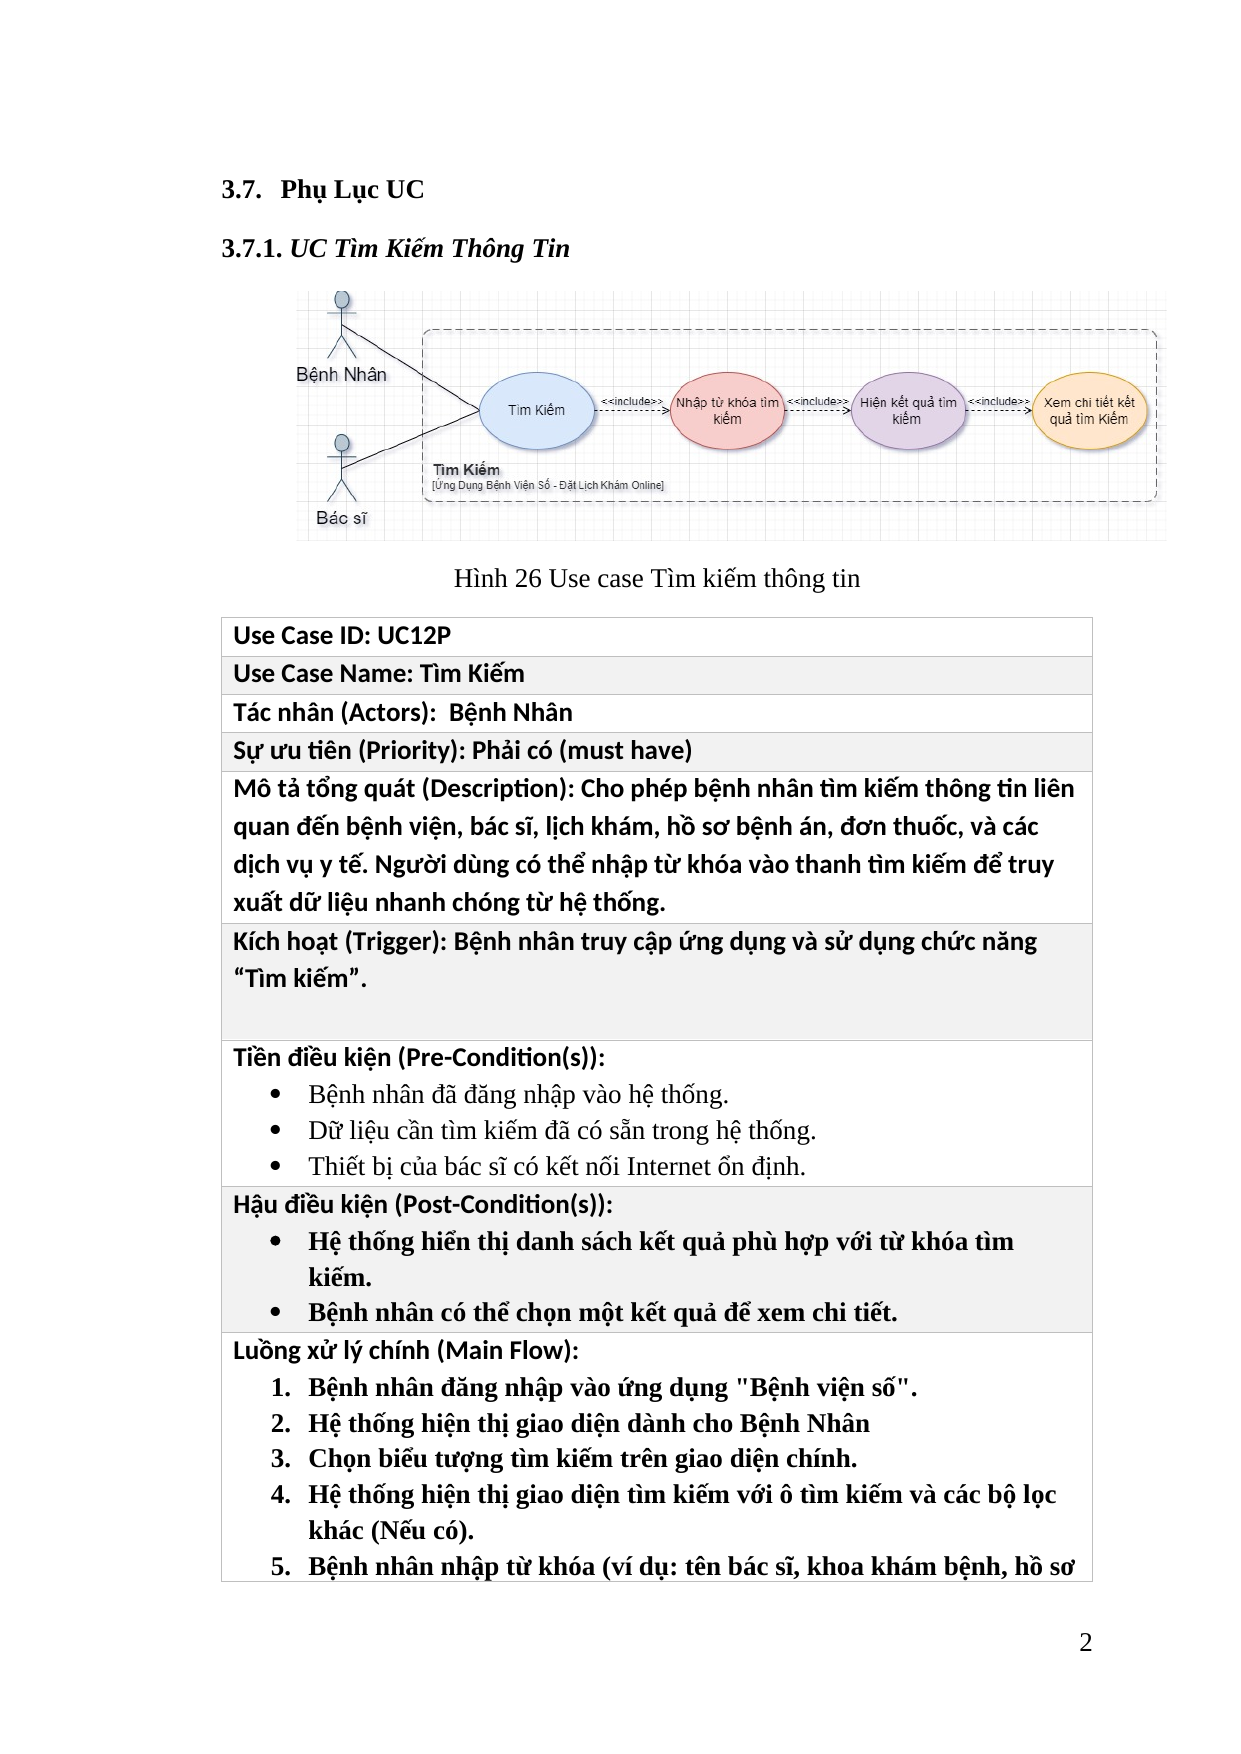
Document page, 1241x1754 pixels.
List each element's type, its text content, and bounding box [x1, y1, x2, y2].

subtitle Phụ Lục UC [221, 173, 1092, 204]
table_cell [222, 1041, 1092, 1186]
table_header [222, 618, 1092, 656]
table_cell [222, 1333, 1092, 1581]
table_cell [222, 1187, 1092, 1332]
picture [296, 291, 1167, 541]
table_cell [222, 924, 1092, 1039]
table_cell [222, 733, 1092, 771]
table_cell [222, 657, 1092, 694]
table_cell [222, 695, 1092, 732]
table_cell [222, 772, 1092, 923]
subtitle UC Tìm Kiếm Thông Tin [221, 232, 1092, 263]
